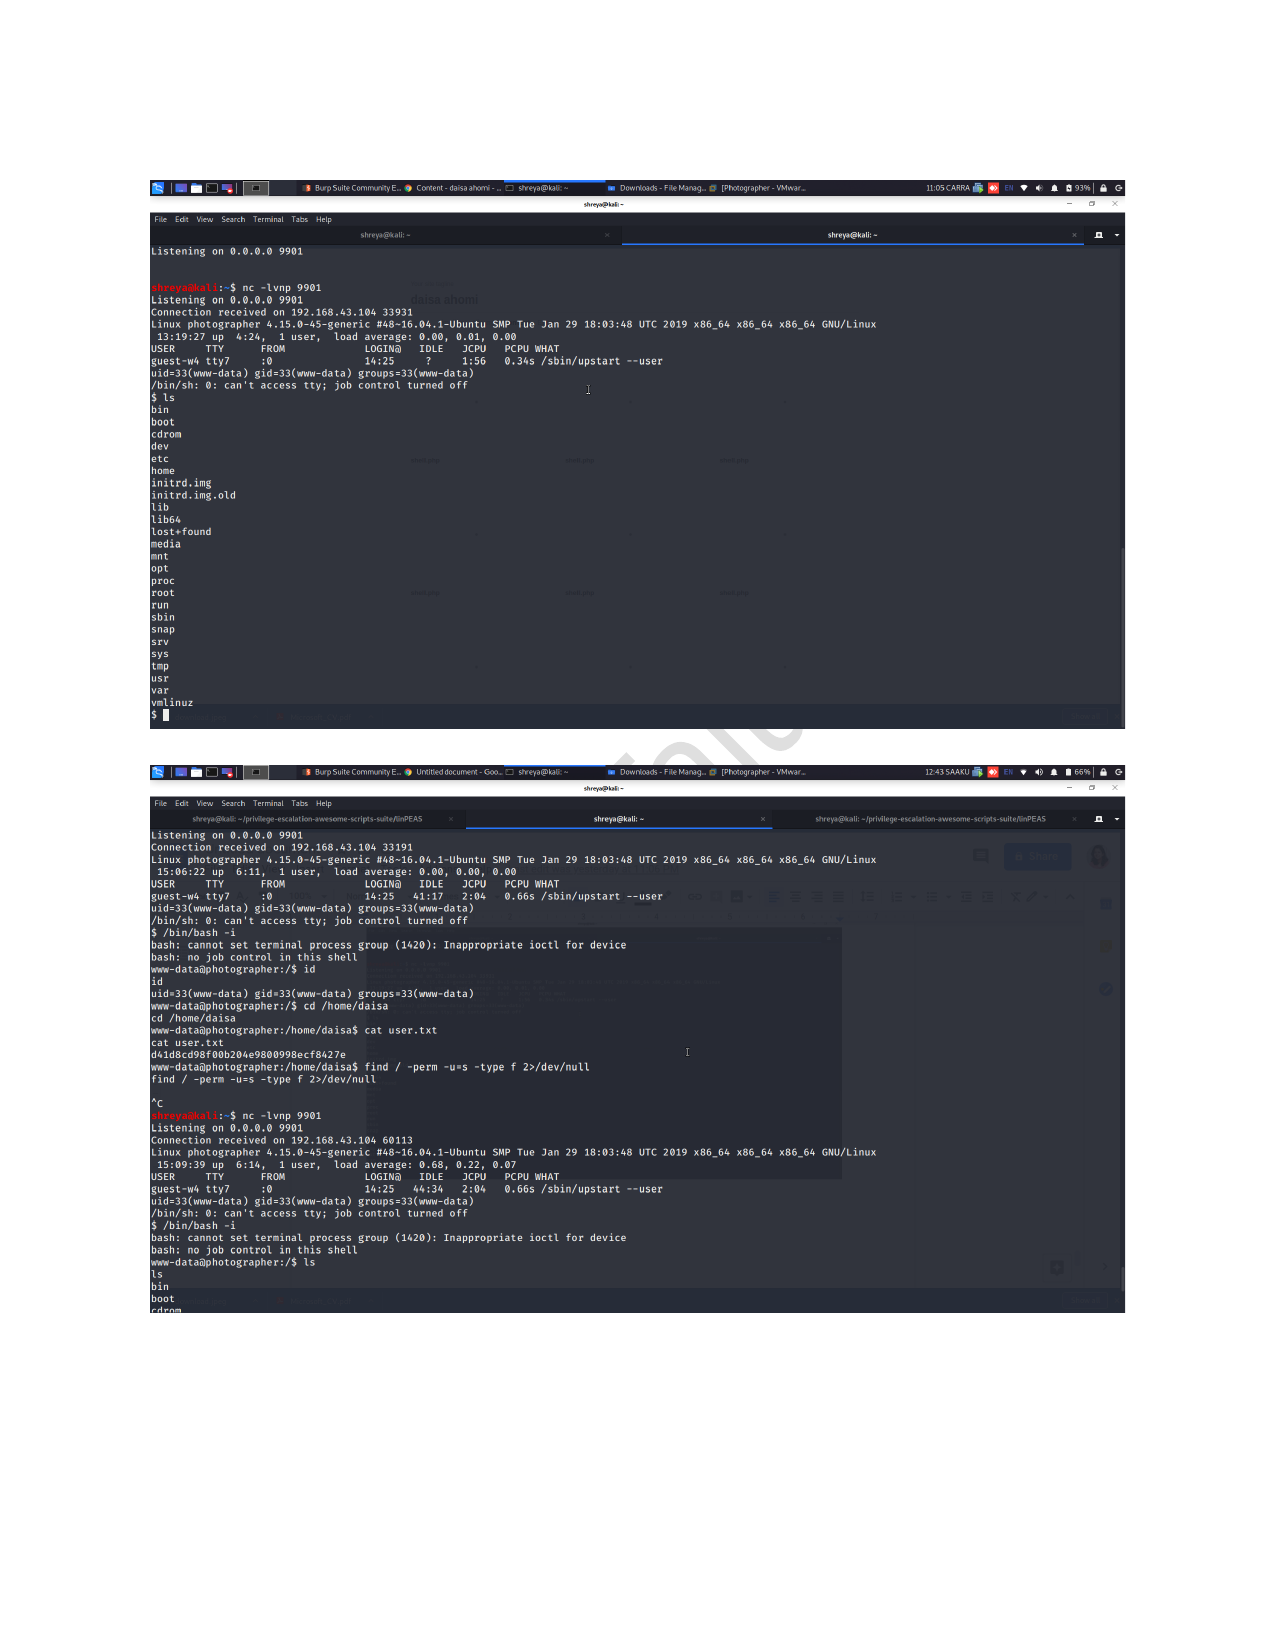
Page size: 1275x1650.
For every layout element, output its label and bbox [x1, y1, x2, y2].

picture [150, 765, 1125, 1313]
picture [150, 180, 1125, 729]
